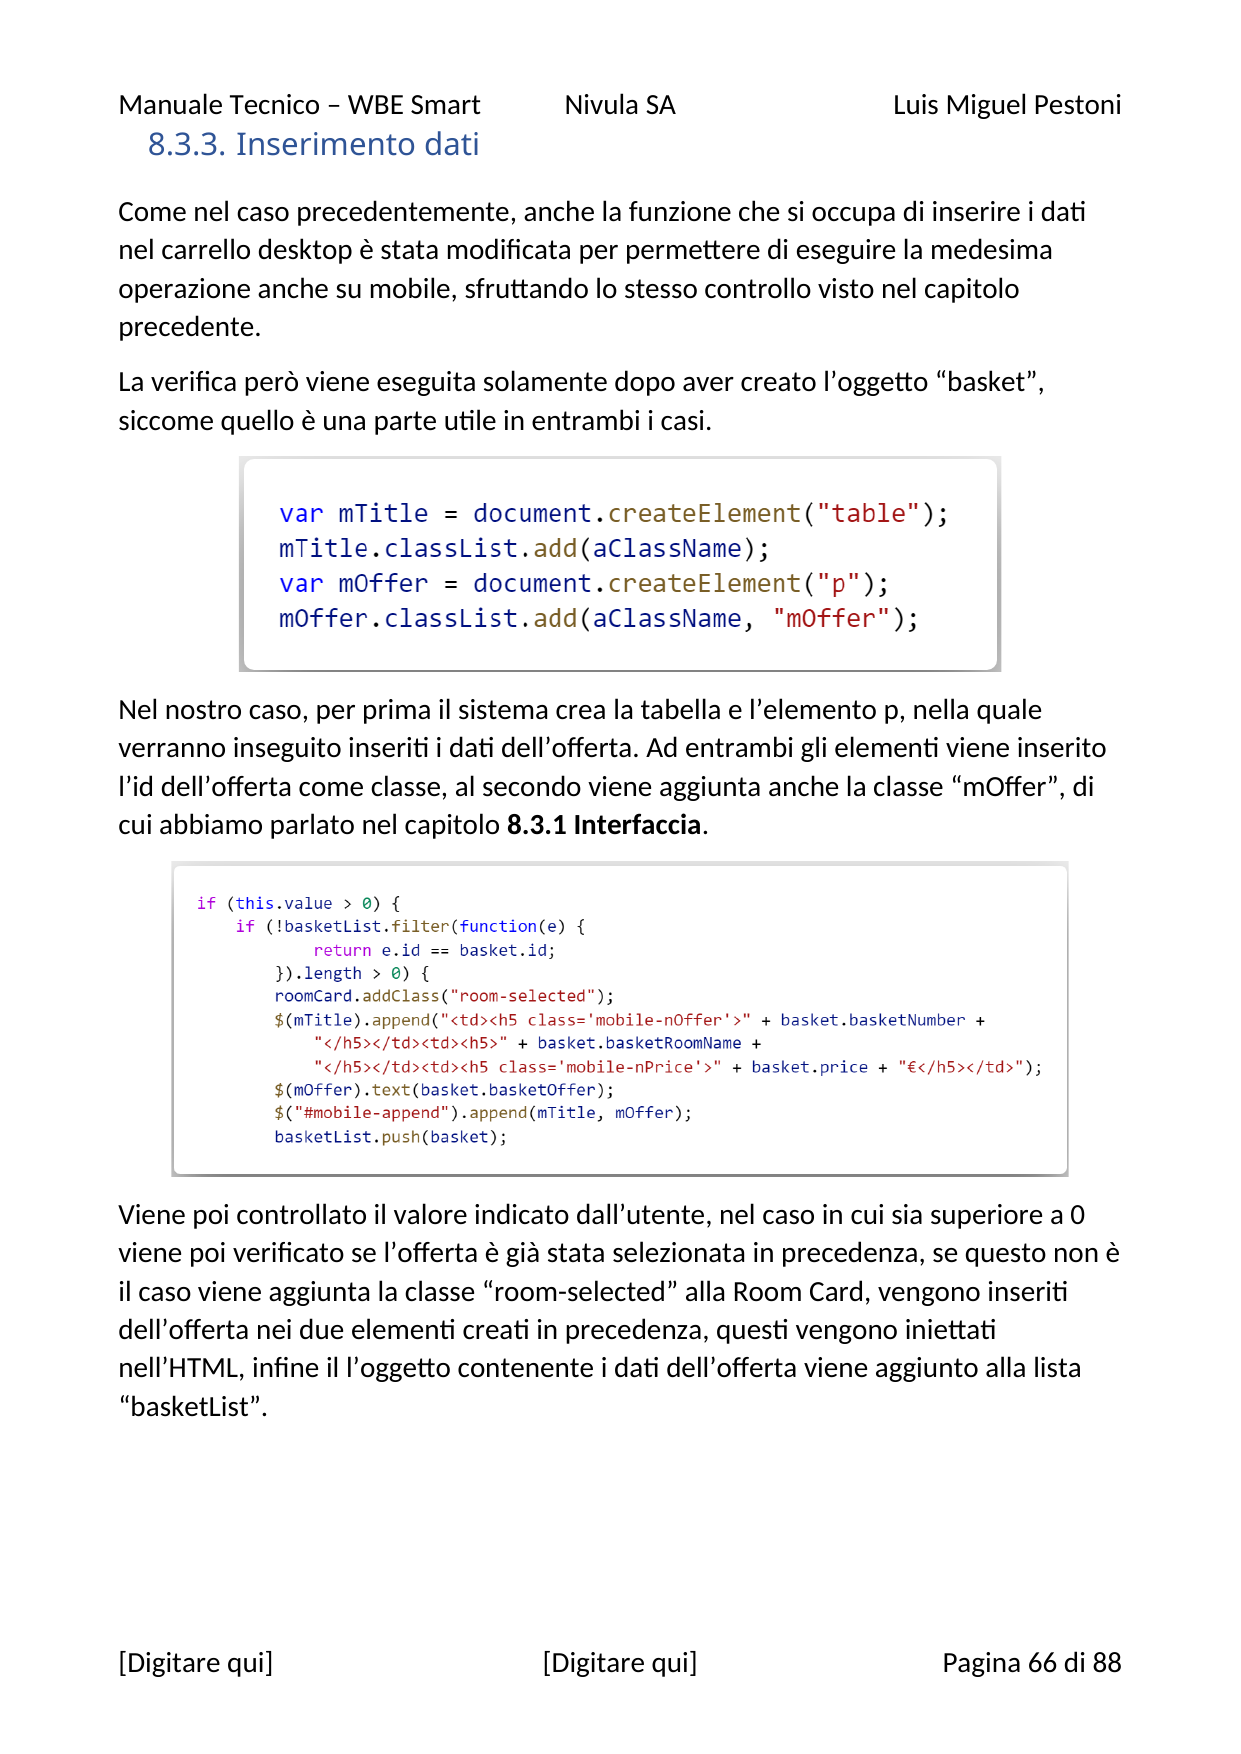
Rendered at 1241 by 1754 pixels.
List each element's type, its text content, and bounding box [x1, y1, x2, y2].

text La verifica però viene eseguita solamente dopo aver creato l’oggetto “basket”, siccome quello è una parte utile in entrambi i casi. [118, 363, 1122, 437]
picture [171, 861, 1069, 1177]
subtitle Inserimento dati [148, 122, 1122, 164]
text Nel nostro caso, per prima il sistema crea la tabella e l’elemento p, nella quale verranno inseguito inseriti i dati dell’offerta. Ad entrambi gli elementi viene inserito l’id dell’offerta come classe, al secondo viene aggiunta anche la classe “mOffer”, di cui abbiamo parlato nel capitolo 8.3.1 Interfaccia. [118, 691, 1122, 842]
text Viene poi controllato il valore indicato dall’utente, nel caso in cui sia superiore a 0 viene poi verificato se l’offerta è già stata selezionata in precedenza, se questo non è il caso viene aggiunta la classe “room-selected” alla Room Card, vengono inseriti dell’offerta nei due elementi creati in precedenza, questi vengono iniettati nell’HTML, infine il l’oggetto contenente i dati dell’offerta viene aggiunto alla lista “basketList”. [118, 1196, 1122, 1423]
text Come nel caso precedentemente, anche la funzione che si occupa di inserire i dati nel carrello desktop è stata modificata per permettere di eseguire la medesima operazione anche su mobile, sfruttando lo stesso controllo visto nel capitolo precedente. [118, 193, 1122, 344]
picture [238, 456, 1002, 672]
